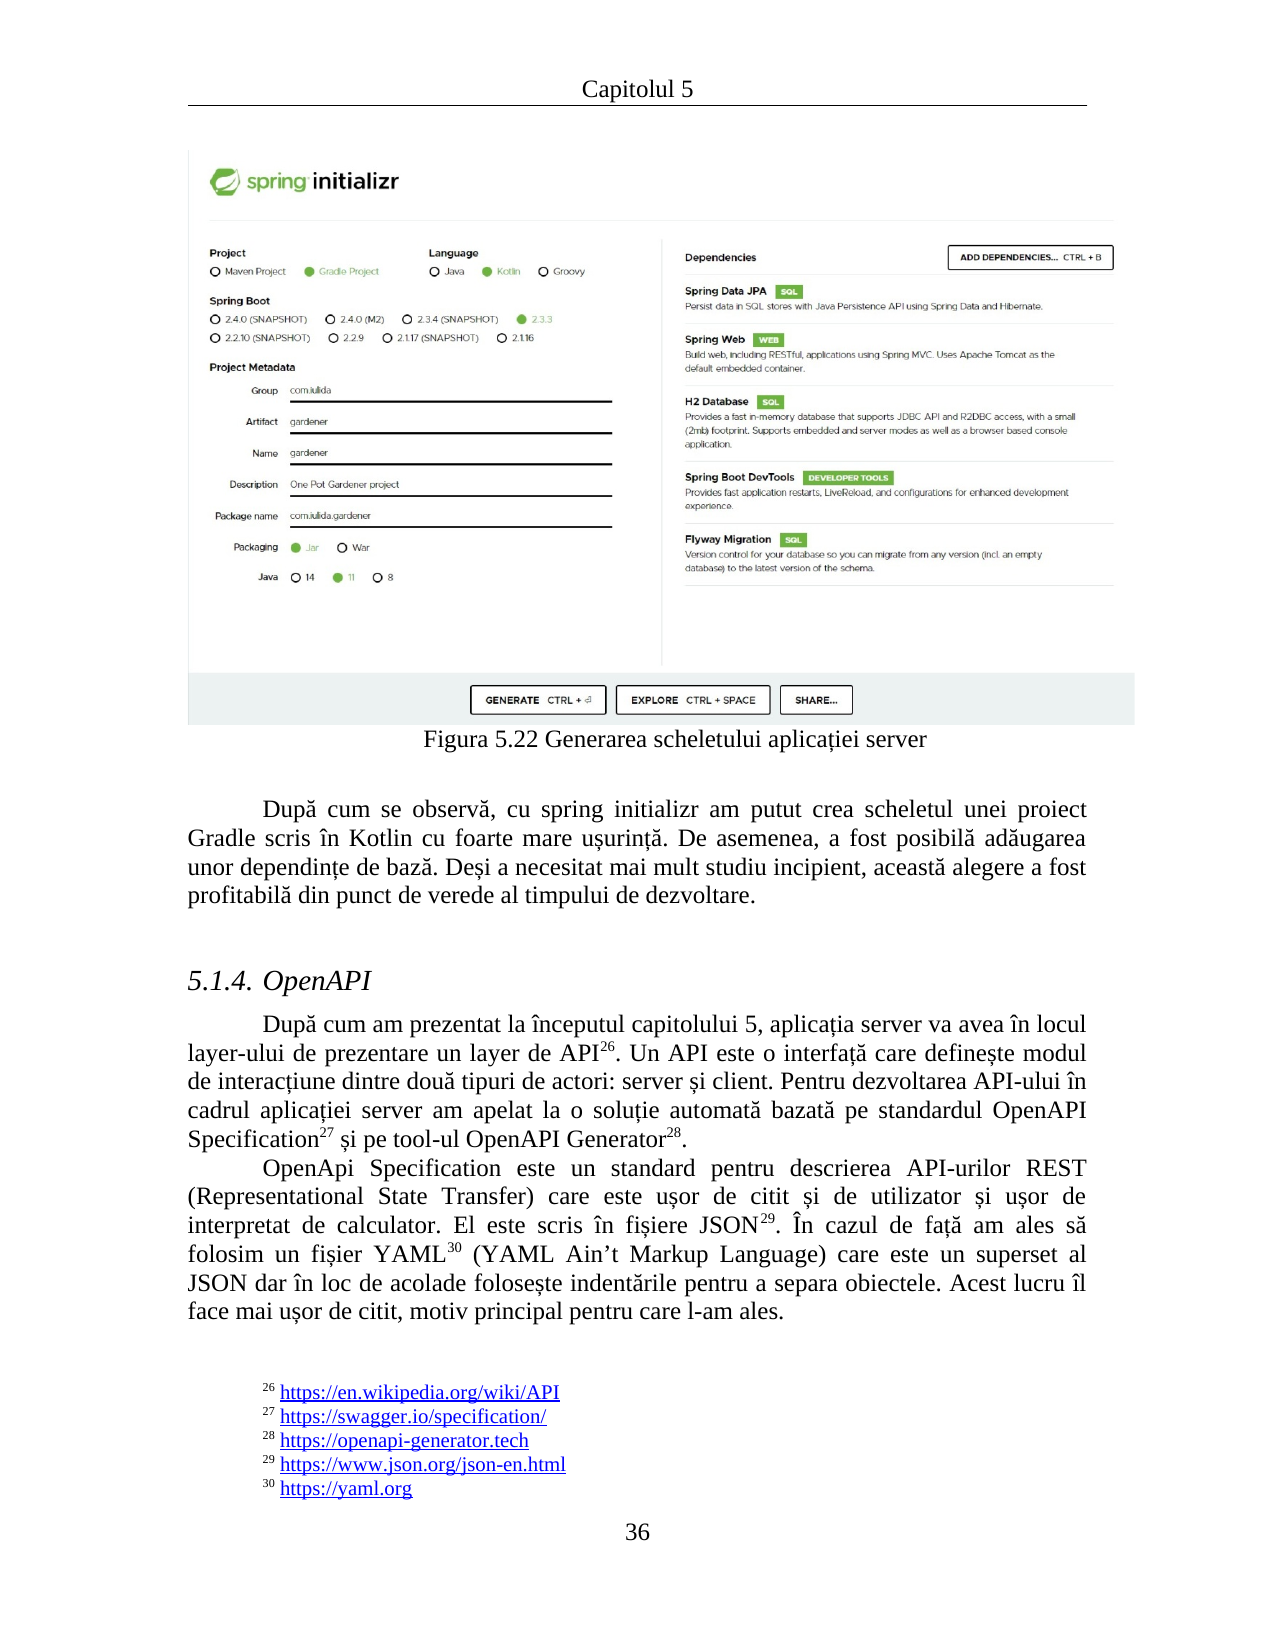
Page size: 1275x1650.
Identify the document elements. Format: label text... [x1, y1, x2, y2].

text După cum am prezentat la începutul capitolului 5, aplicația server va avea în locul layer-ului de prezentare un layer de API. Un API este o interfață care definește modul de interacțiune dintre două tipuri de actori: server și client. Pentru dezvoltarea API-ului în cadrul aplicației server am apelat la o soluție automată bazată pe standardul OpenAPI Specification și pe tool-ul OpenAPI Generator. [187, 1009, 1087, 1153]
picture [187, 150, 1135, 725]
text OpenApi Specification este un standard pentru descrierea API-urilor REST (Representational State Transfer) care este ușor de citit și de utilizator și ușor de interpretat de calculator. El este scris în fișiere JSON. În cazul de față am ales să folosim un fișier YAML (YAML Ain’t Markup Language) care este un superset al JSON dar în loc de acolade folosește indentările pentru a separa obiectele. Acest lucru îl face mai ușor de citit, motiv principal pentru care l-am ales. [187, 1153, 1087, 1325]
subtitle OpenAPI [187, 963, 1087, 996]
text După cum se observă, cu spring initializr am putut crea scheletul unei proiect Gradle scris în Kotlin cu foarte mare ușurință. De asemenea, a fost posibilă adăugarea unor dependințe de bază. Deși a necesitat mai mult studiu incipient, această alegere a fost profitabilă din punct de verede al timpului de dezvoltare. [187, 794, 1087, 909]
